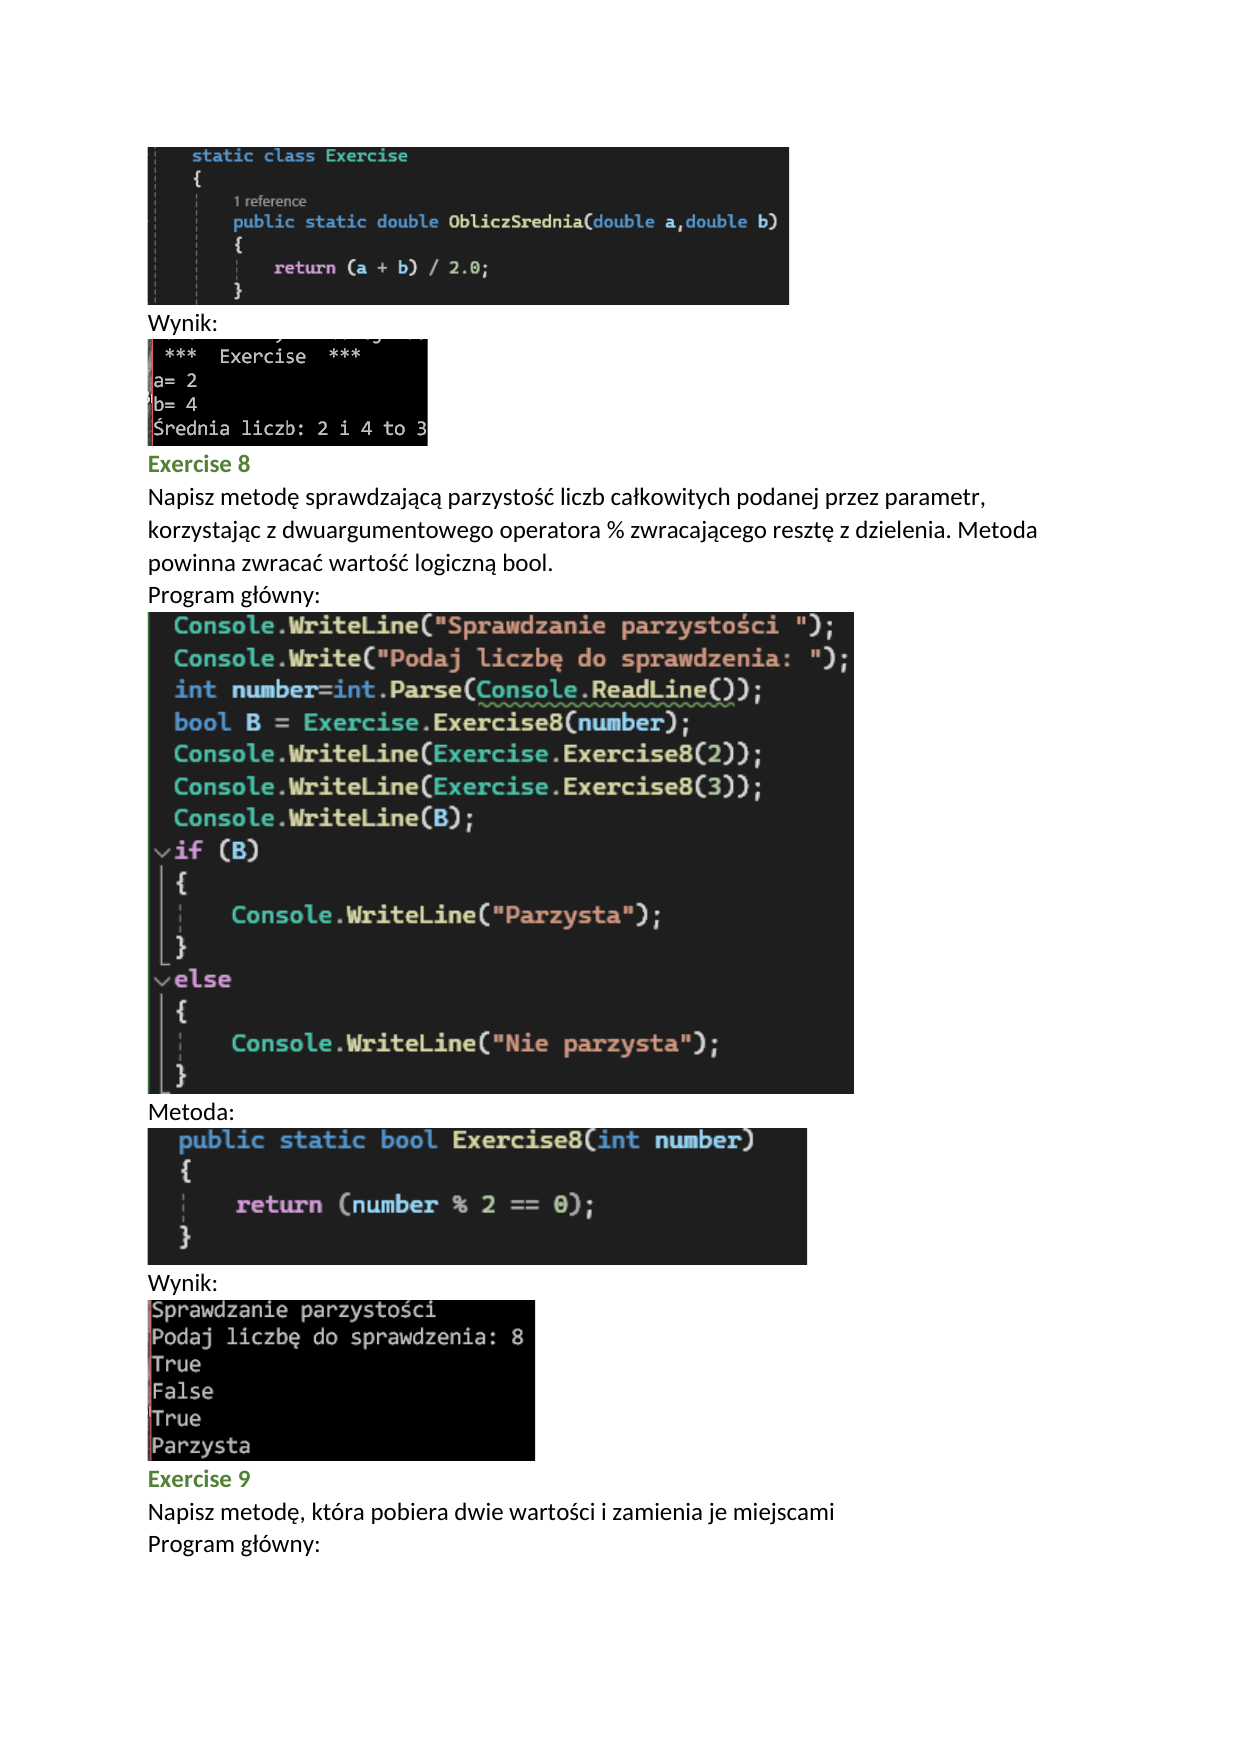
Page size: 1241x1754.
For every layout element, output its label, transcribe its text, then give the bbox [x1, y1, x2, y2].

text Napisz metodę, która pobiera dwie wartości i zamienia je miejscami [148, 1496, 1093, 1526]
text Program główny: [148, 579, 1093, 610]
text Exercise 8 [148, 448, 1093, 478]
text Napisz metodę sprawdzającą parzystość liczb całkowitych podanej przez parametr, korzystając z dwuargumentowego operatora % zwracającego resztę z dzielenia. Metoda powinna zwracać wartość logiczną bool. [148, 481, 1093, 577]
picture [147, 147, 790, 305]
picture [147, 1128, 808, 1265]
text Metoda: [148, 1096, 1093, 1126]
picture [147, 1300, 536, 1461]
text Wynik: [148, 307, 1093, 337]
text Program główny: [148, 1529, 1093, 1559]
picture [147, 339, 428, 446]
text Exercise 9 [148, 1463, 1093, 1493]
picture [147, 612, 854, 1094]
text Wynik: [148, 1267, 1093, 1297]
